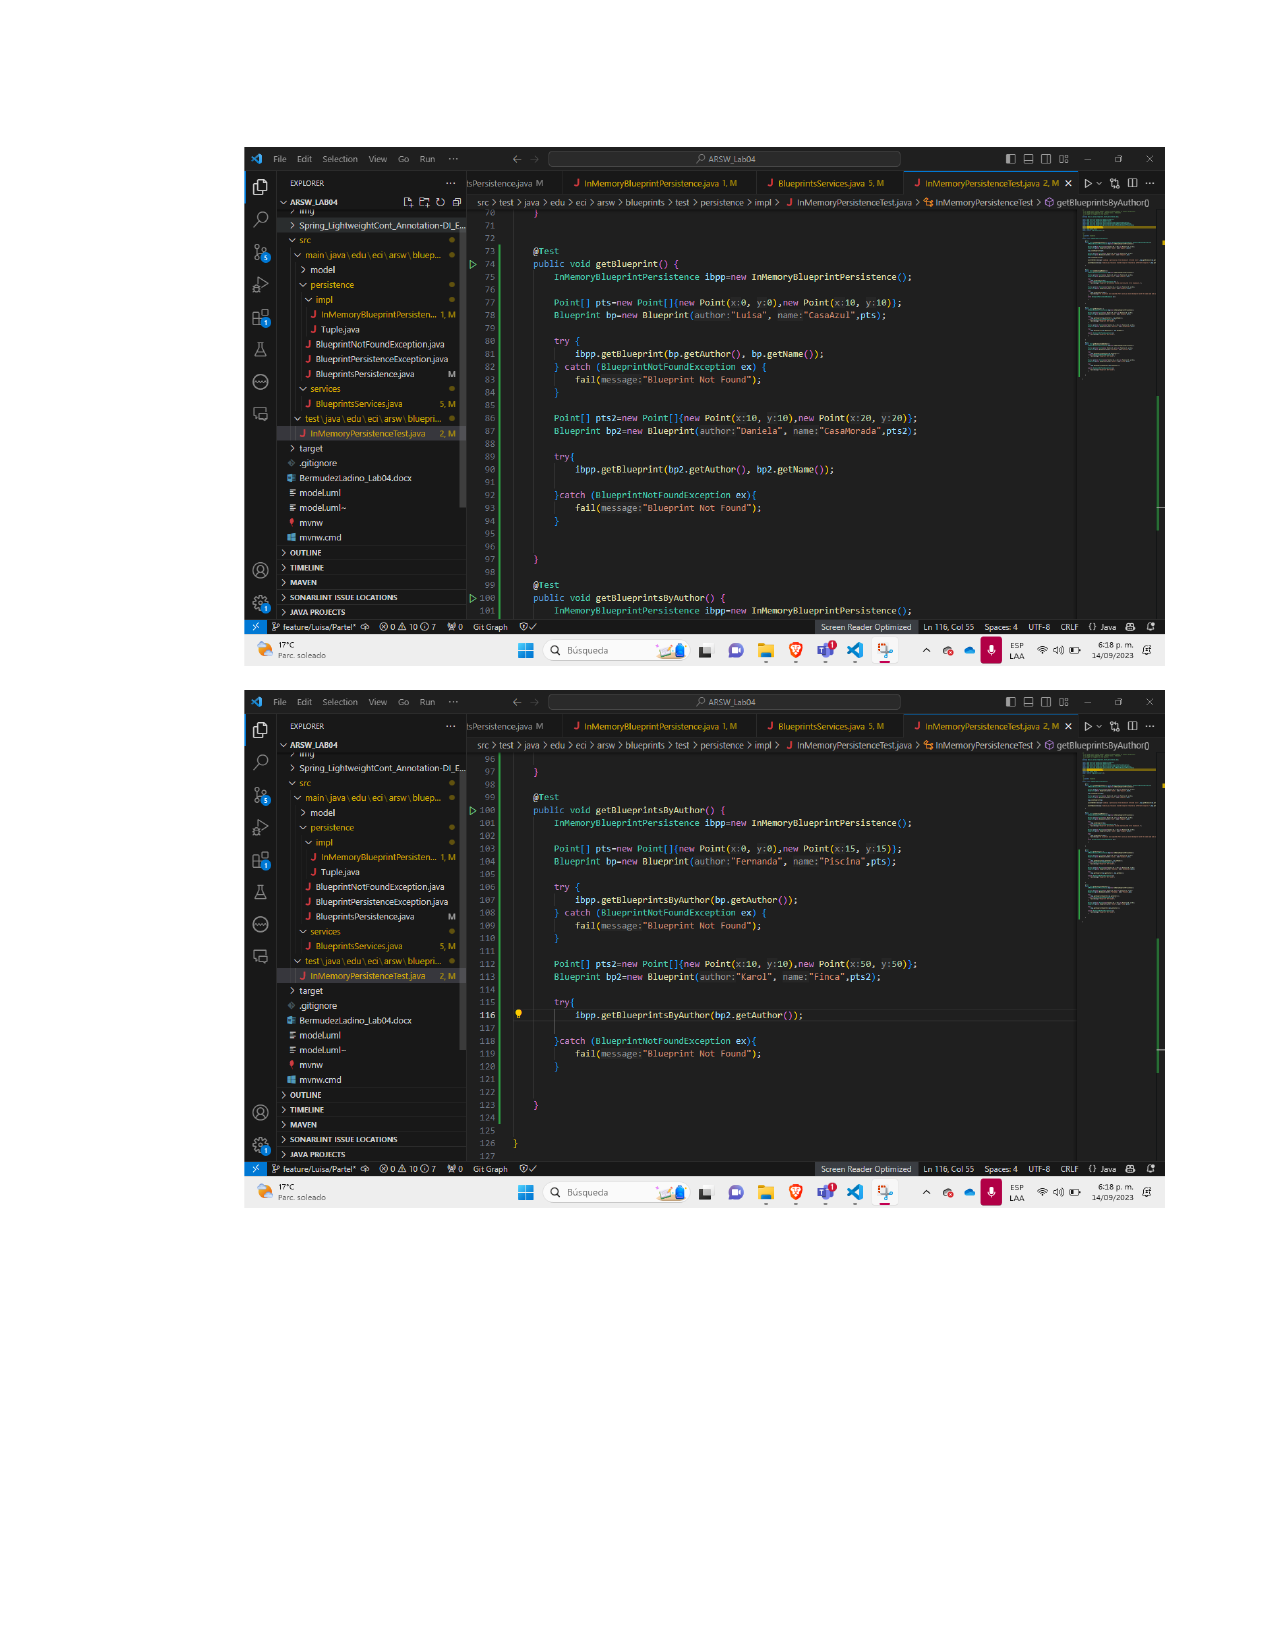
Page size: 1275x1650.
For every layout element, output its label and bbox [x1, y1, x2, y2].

picture [244, 147, 1165, 666]
picture [244, 690, 1165, 1208]
